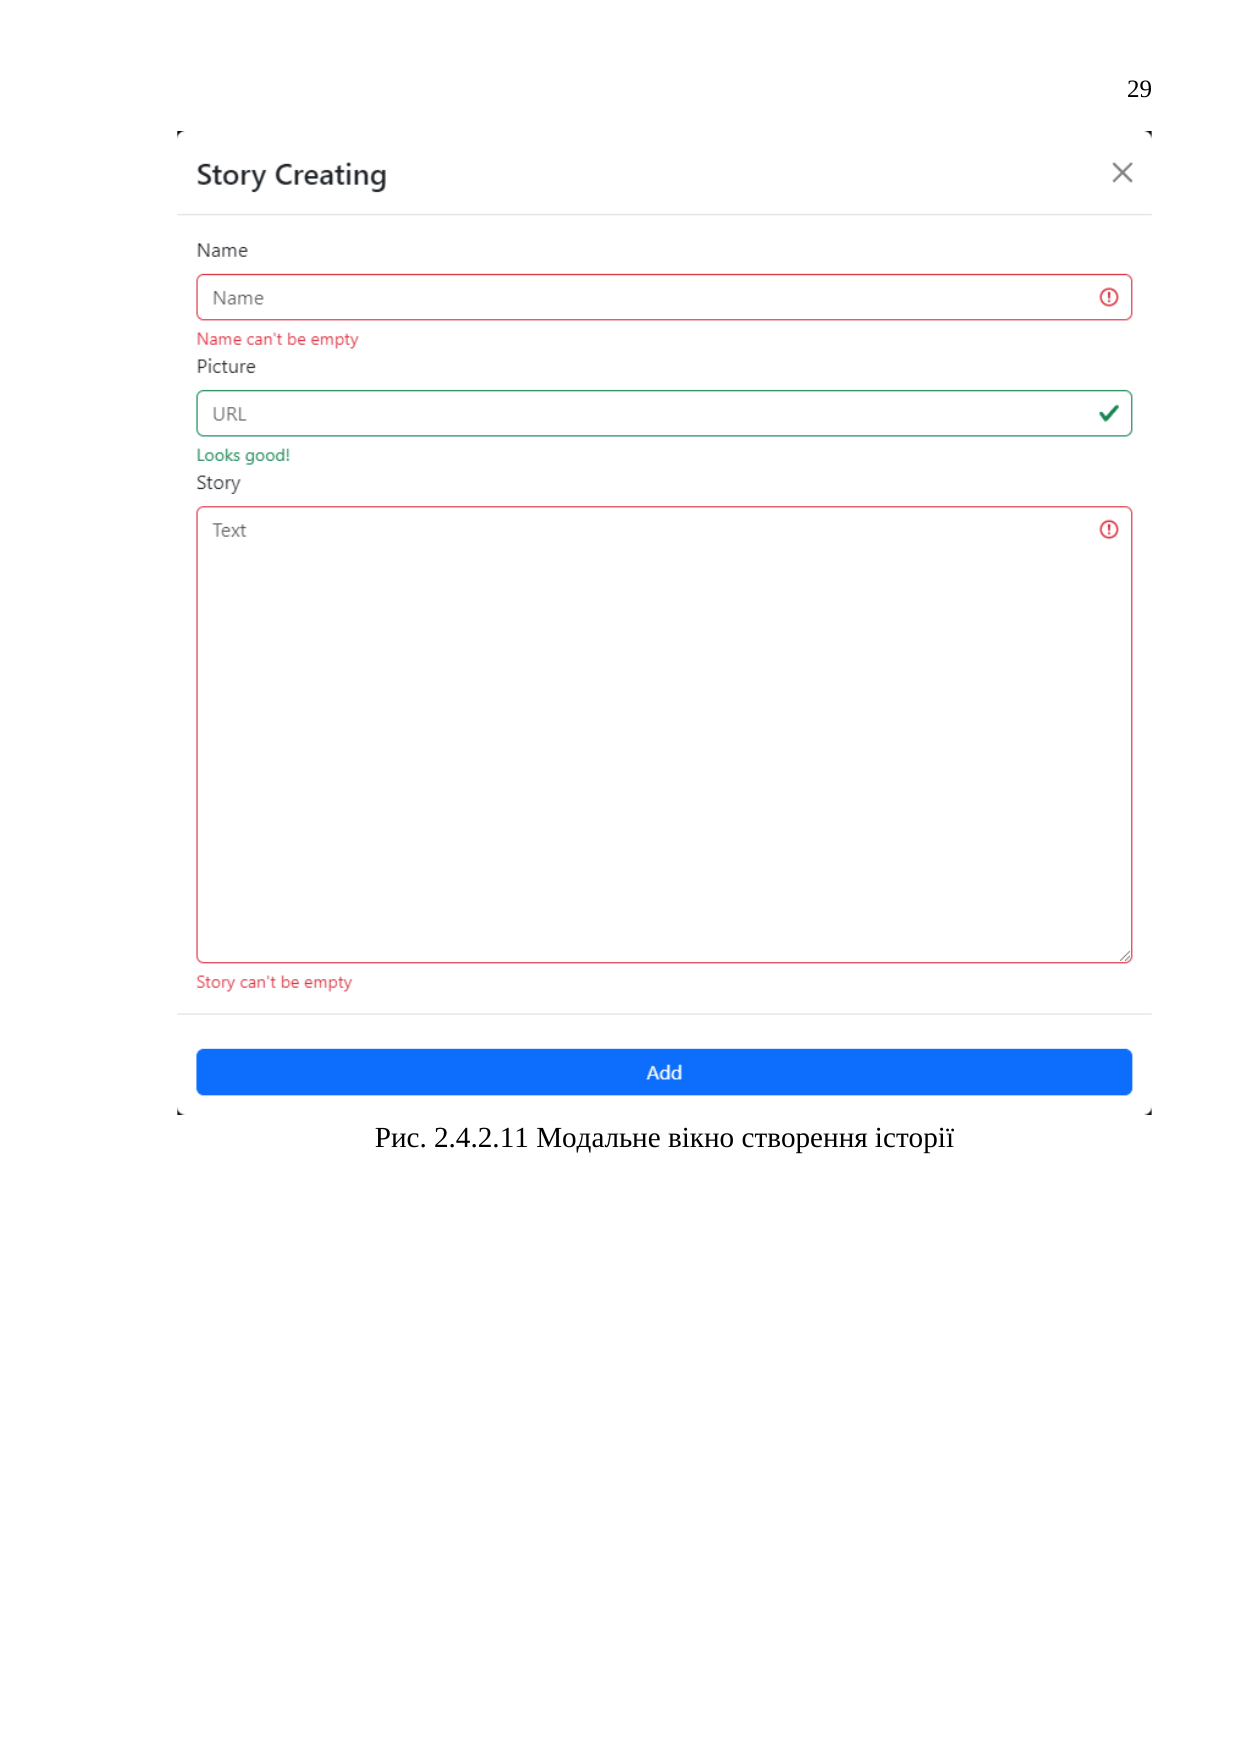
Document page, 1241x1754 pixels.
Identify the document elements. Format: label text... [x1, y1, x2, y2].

picture [177, 131, 1152, 1115]
text Рис. 2.4.2.11 Модальне вікно створення історії [177, 1120, 1152, 1153]
